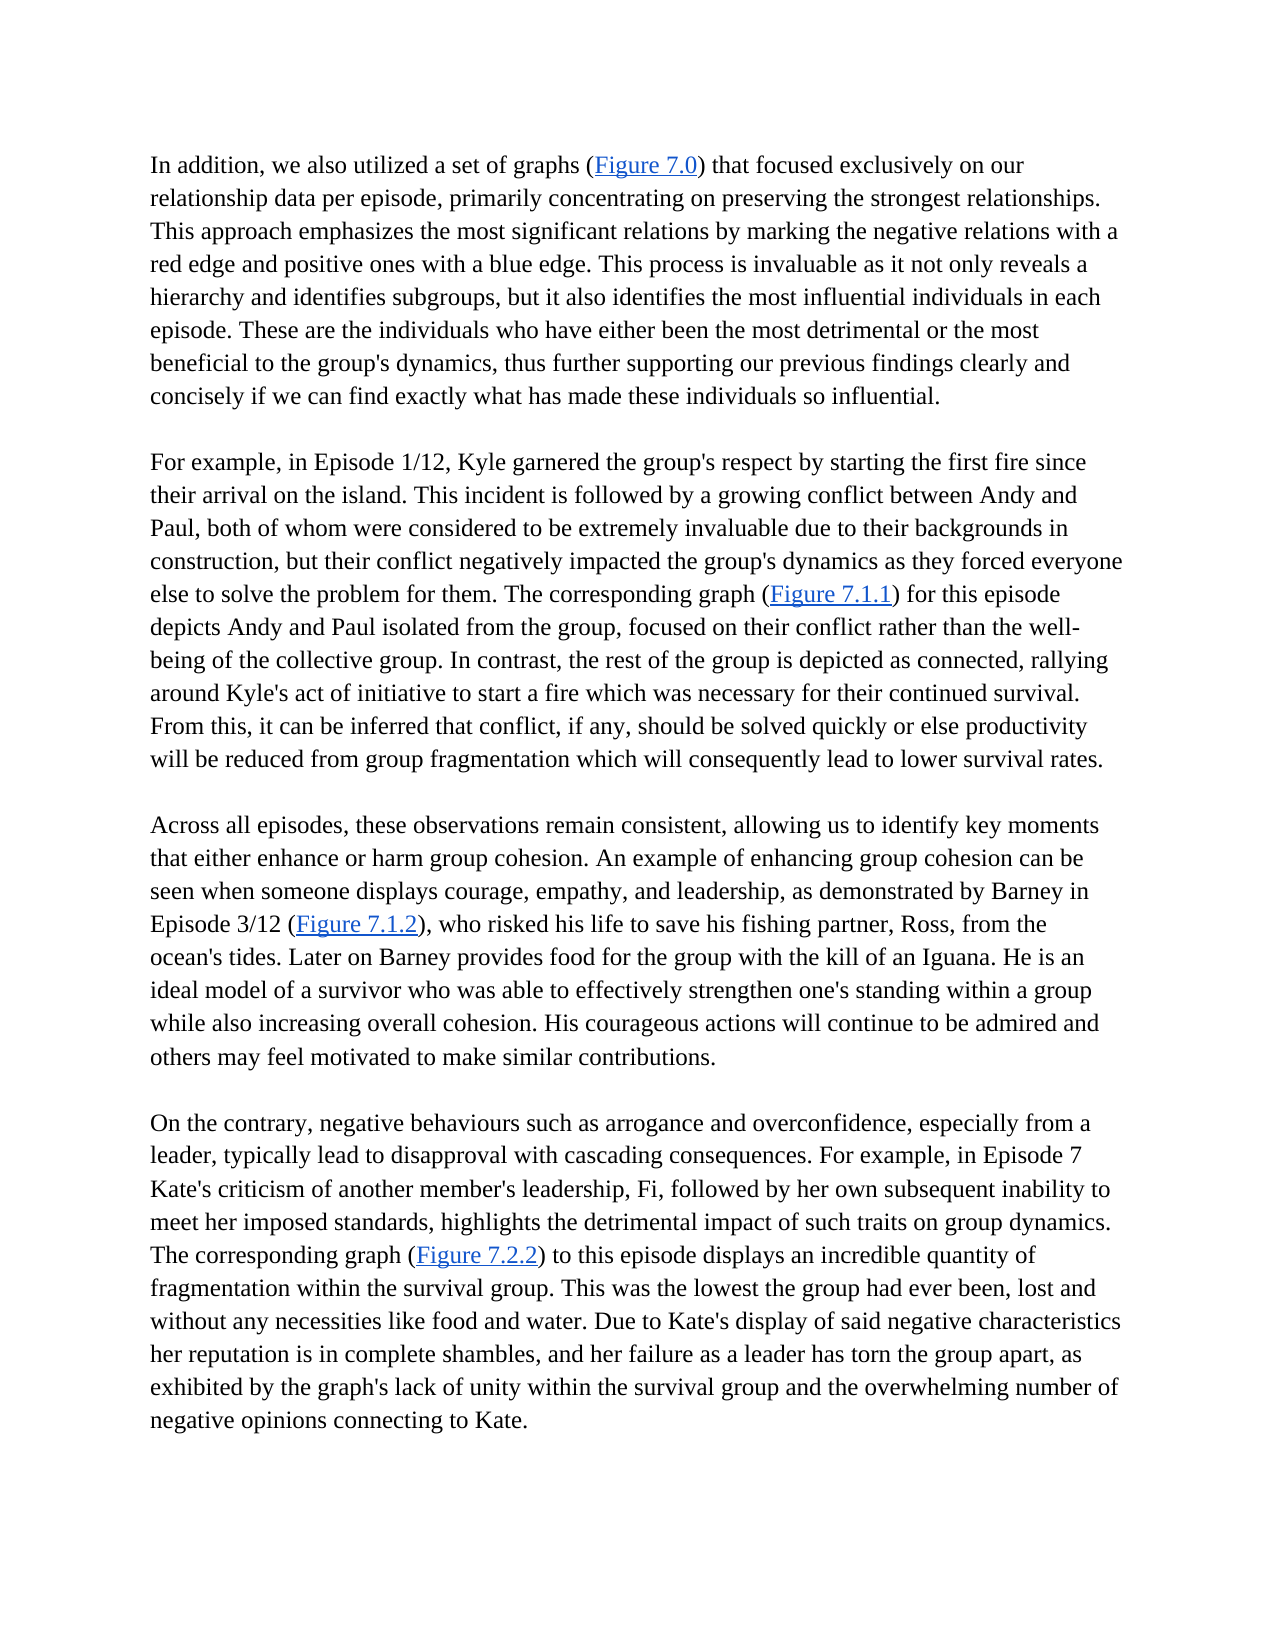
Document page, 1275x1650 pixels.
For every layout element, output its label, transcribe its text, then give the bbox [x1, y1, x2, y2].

text On the contrary, negative behaviours such as arrogance and overconfidence, especially from a leader, typically lead to disapproval with cascading consequences. For example, in Episode 7 Kate's criticism of another member's leadership, Fi, followed by her own subsequent inability to meet her imposed standards, highlights the detrimental impact of such traits on group dynamics. The corresponding graph (Figure 7.2.2) to this episode displays an incredible quantity of fragmentation within the survival group. This was the lowest the group had ever been, lost and without any necessities like food and water. Due to Kate's display of said negative characteristics her reputation is in complete shambles, and her failure as a leader has torn the group apart, as exhibited by the graph's lack of unity within the survival group and the overwhelming number of negative opinions connecting to Kate. [150, 1108, 1125, 1433]
text In addition, we also utilized a set of graphs (Figure 7.0) that focused exclusively on our relationship data per episode, primarily concentrating on preserving the strongest relationships. This approach emphasizes the most significant relations by marking the negative relations with a red edge and positive ones with a blue edge. This process is invaluable as it not only reveals a hierarchy and identifies subgroups, but it also identifies the most influential individuals in each episode. These are the individuals who have either been the most detrimental or the most beneficial to the group's dynamics, thus further supporting our previous findings clearly and concisely if we can find exactly what has made these individuals so influential. [150, 150, 1125, 410]
text For example, in Episode 1/12, Kyle garnered the group's respect by starting the first fire since their arrival on the island. This incident is followed by a growing conflict between Andy and Paul, both of whom were considered to be extremely invaluable due to their backgrounds in construction, but their conflict negatively impacted the group's dynamics as they forced everyone else to solve the problem for them. The corresponding graph (Figure 7.1.1) for this episode depicts Andy and Paul isolated from the group, focused on their conflict rather than the well-being of the collective group. In contrast, the rest of the group is depicted as connected, rallying around Kyle's act of initiative to start a fire which was necessary for their continued survival. From this, it can be inferred that conflict, if any, should be solved quickly or else productivity will be reduced from group fragmentation which will consequently lead to lower survival rates. [150, 447, 1125, 773]
text Across all episodes, these observations remain consistent, allowing us to identify key moments that either enhance or harm group cohesion. An example of enhancing group cohesion can be seen when someone displays courage, empathy, and leadership, as demonstrated by Barney in Episode 3/12 (Figure 7.1.2), who risked his life to save his fishing partner, Ross, from the ocean's tides. Later on Barney provides food for the group with the kill of an Iguana. He is an ideal model of a survivor who was able to effectively strengthen one's standing within a group while also increasing overall cohesion. His courageous actions will continue to be admired and others may feel motivated to make similar contributions. [150, 810, 1125, 1070]
